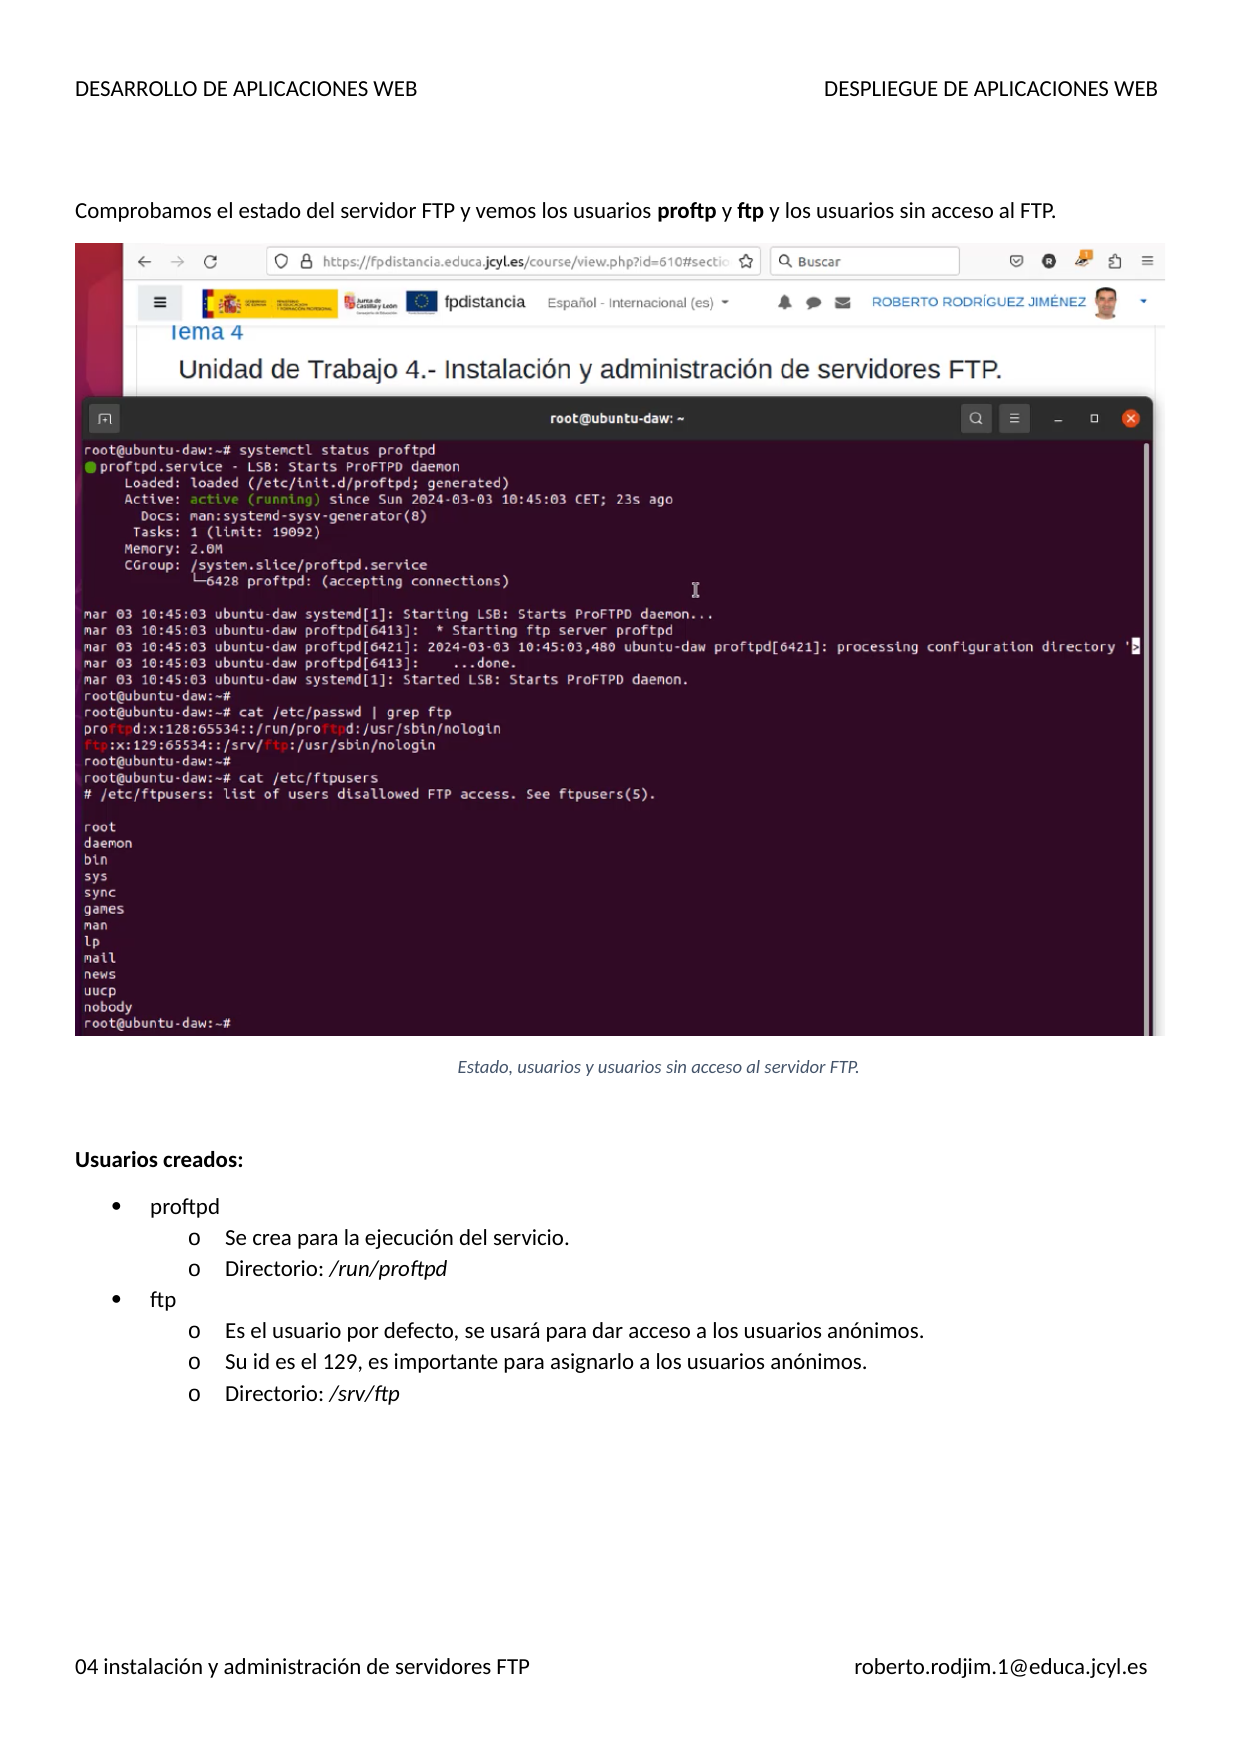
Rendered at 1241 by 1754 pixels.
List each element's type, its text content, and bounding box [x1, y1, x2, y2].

list Directorio: /srv/ftp [187, 1379, 1165, 1408]
list Directorio: /run/proftpd [187, 1254, 1165, 1283]
text Usuarios creados: [75, 1146, 1165, 1173]
list Se crea para la ejecución del servicio. [187, 1223, 1165, 1252]
picture [75, 243, 1166, 1036]
list proftpd [112, 1192, 1165, 1220]
text Comprobamos el estado del servidor FTP y vemos los usuarios proftp y ftp y los usuarios sin acceso al FTP. [75, 196, 1165, 224]
list Es el usuario por defecto, se usará para dar acceso a los usuarios anónimos. [187, 1316, 1165, 1345]
text Estado, usuarios y usuarios sin acceso al servidor FTP. [75, 1055, 1165, 1078]
list ftp [112, 1286, 1165, 1313]
list Su id es el 129, es importante para asignarlo a los usuarios anónimos. [187, 1347, 1165, 1376]
